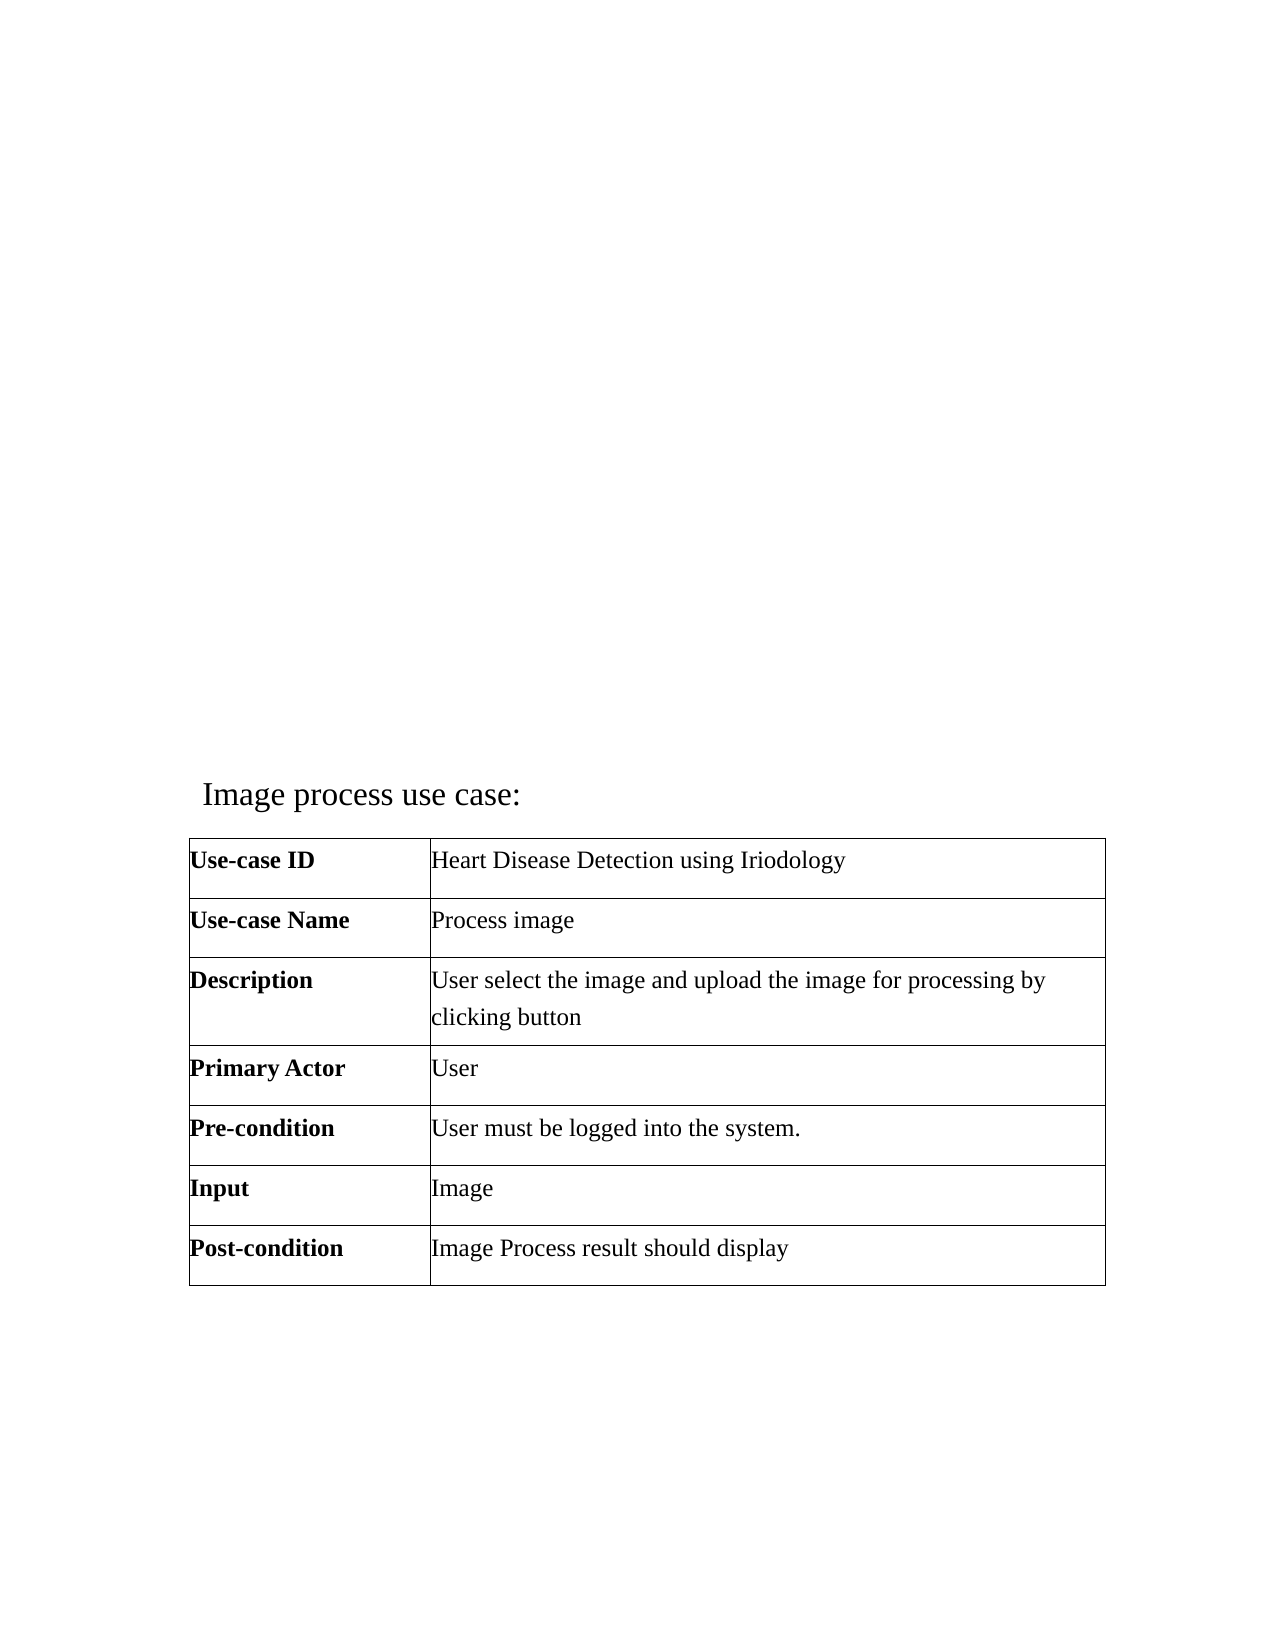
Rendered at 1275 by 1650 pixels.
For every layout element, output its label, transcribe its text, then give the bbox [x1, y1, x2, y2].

table_cell User select the image and upload the image for processing by clicking button [431, 958, 1105, 1045]
table_header Use-case ID [190, 839, 430, 897]
table_cell Image Process result should display [431, 1226, 1105, 1285]
table_cell Image [431, 1166, 1105, 1225]
table_cell Use-case Name [190, 899, 430, 957]
table_cell Description [190, 958, 430, 1045]
text Image process use case: [150, 775, 1125, 812]
table_header Heart Disease Detection using Iriodology [431, 839, 1105, 897]
table_cell User [431, 1046, 1105, 1105]
table_cell Post-condition [190, 1226, 430, 1285]
table_cell Input [190, 1166, 430, 1225]
table_cell User must be logged into the system. [431, 1106, 1105, 1165]
table_cell Process image [431, 899, 1105, 957]
table_cell Primary Actor [190, 1046, 430, 1105]
table_cell Pre-condition [190, 1106, 430, 1165]
